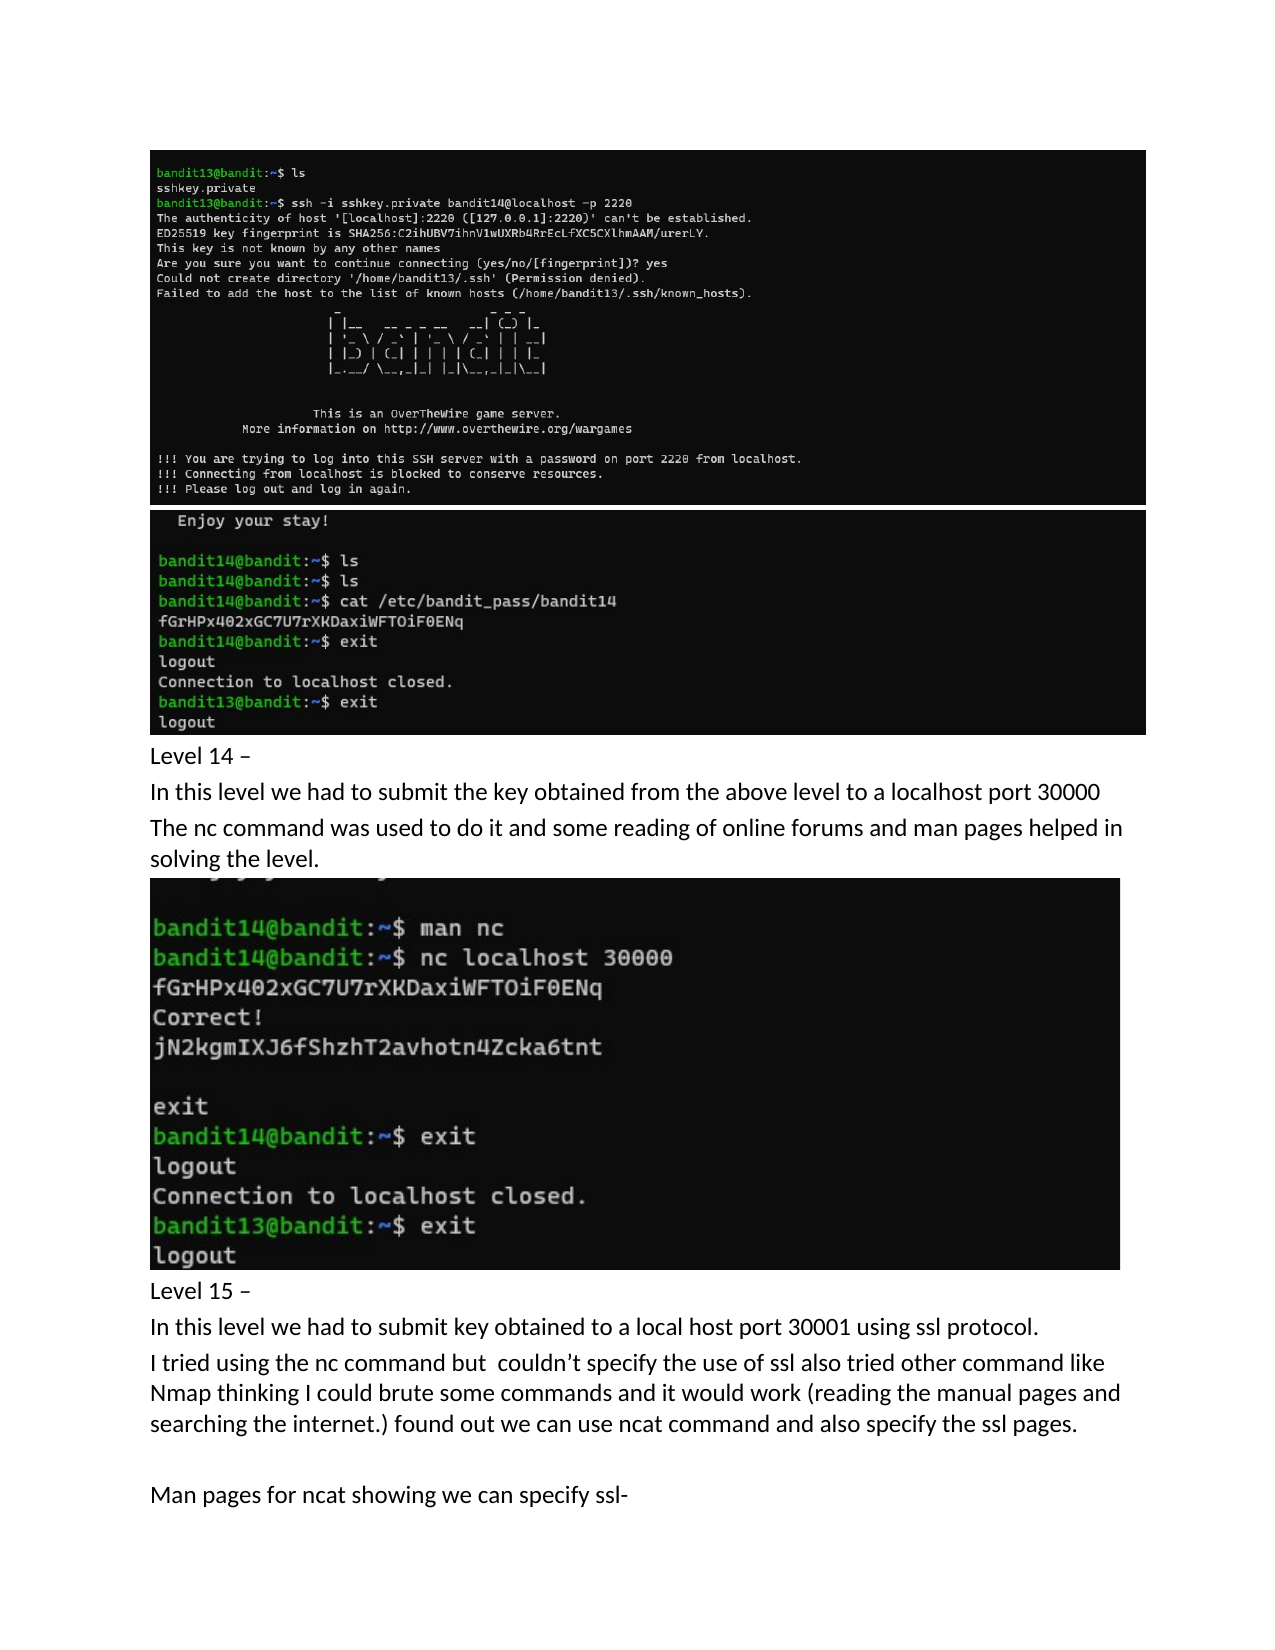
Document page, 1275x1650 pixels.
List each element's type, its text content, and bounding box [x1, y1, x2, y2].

text The nc command was used to do it and some reading of online forums and man pages helped in solving the level. [150, 812, 1135, 873]
picture [150, 878, 1121, 1270]
text Level 15 – [150, 1275, 1135, 1305]
picture [150, 510, 1146, 735]
text Level 14 – [150, 740, 1135, 771]
text In this level we had to submit key obtained to a local host port 30001 using ssl protocol. [150, 1311, 1135, 1341]
text In this level we had to submit the key obtained from the above level to a localhost port 30000 [150, 776, 1135, 807]
text I tried using the nc command but couldn’t specify the use of ssl also tried other command like Nmap thinking I could brute some commands and it would work (reading the manual pages and searching the internet.) found out we can use ncat command and also specify the ssl pages. [150, 1347, 1135, 1438]
text Man pages for ncat showing we can specify ssl- [150, 1479, 1135, 1510]
picture [150, 150, 1146, 505]
